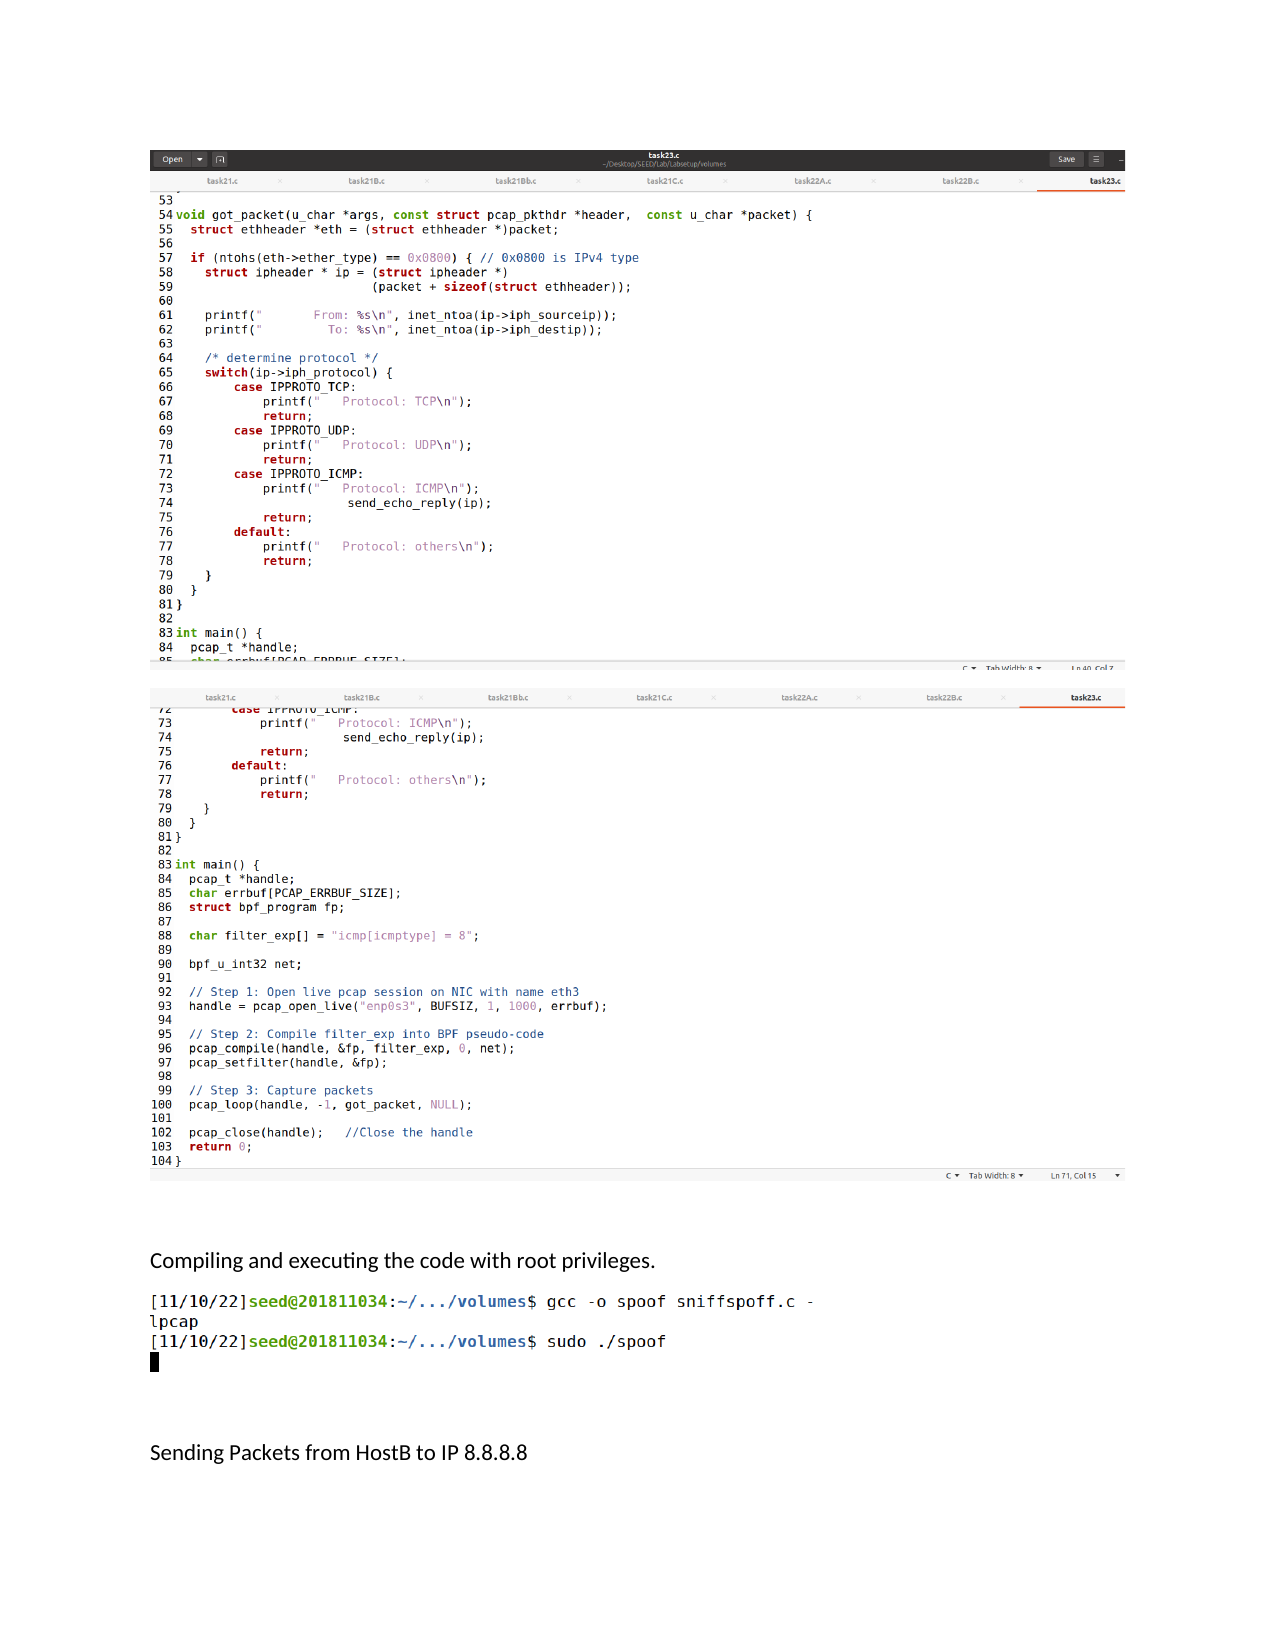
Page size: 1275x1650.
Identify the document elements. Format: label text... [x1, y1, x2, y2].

picture [150, 1293, 814, 1373]
picture [150, 688, 1125, 1181]
text Compiling and executing the code with root privileges. [150, 1246, 1125, 1274]
text Sending Packets from HostB to IP 8.8.8.8 [150, 1438, 1125, 1467]
picture [150, 150, 1125, 670]
